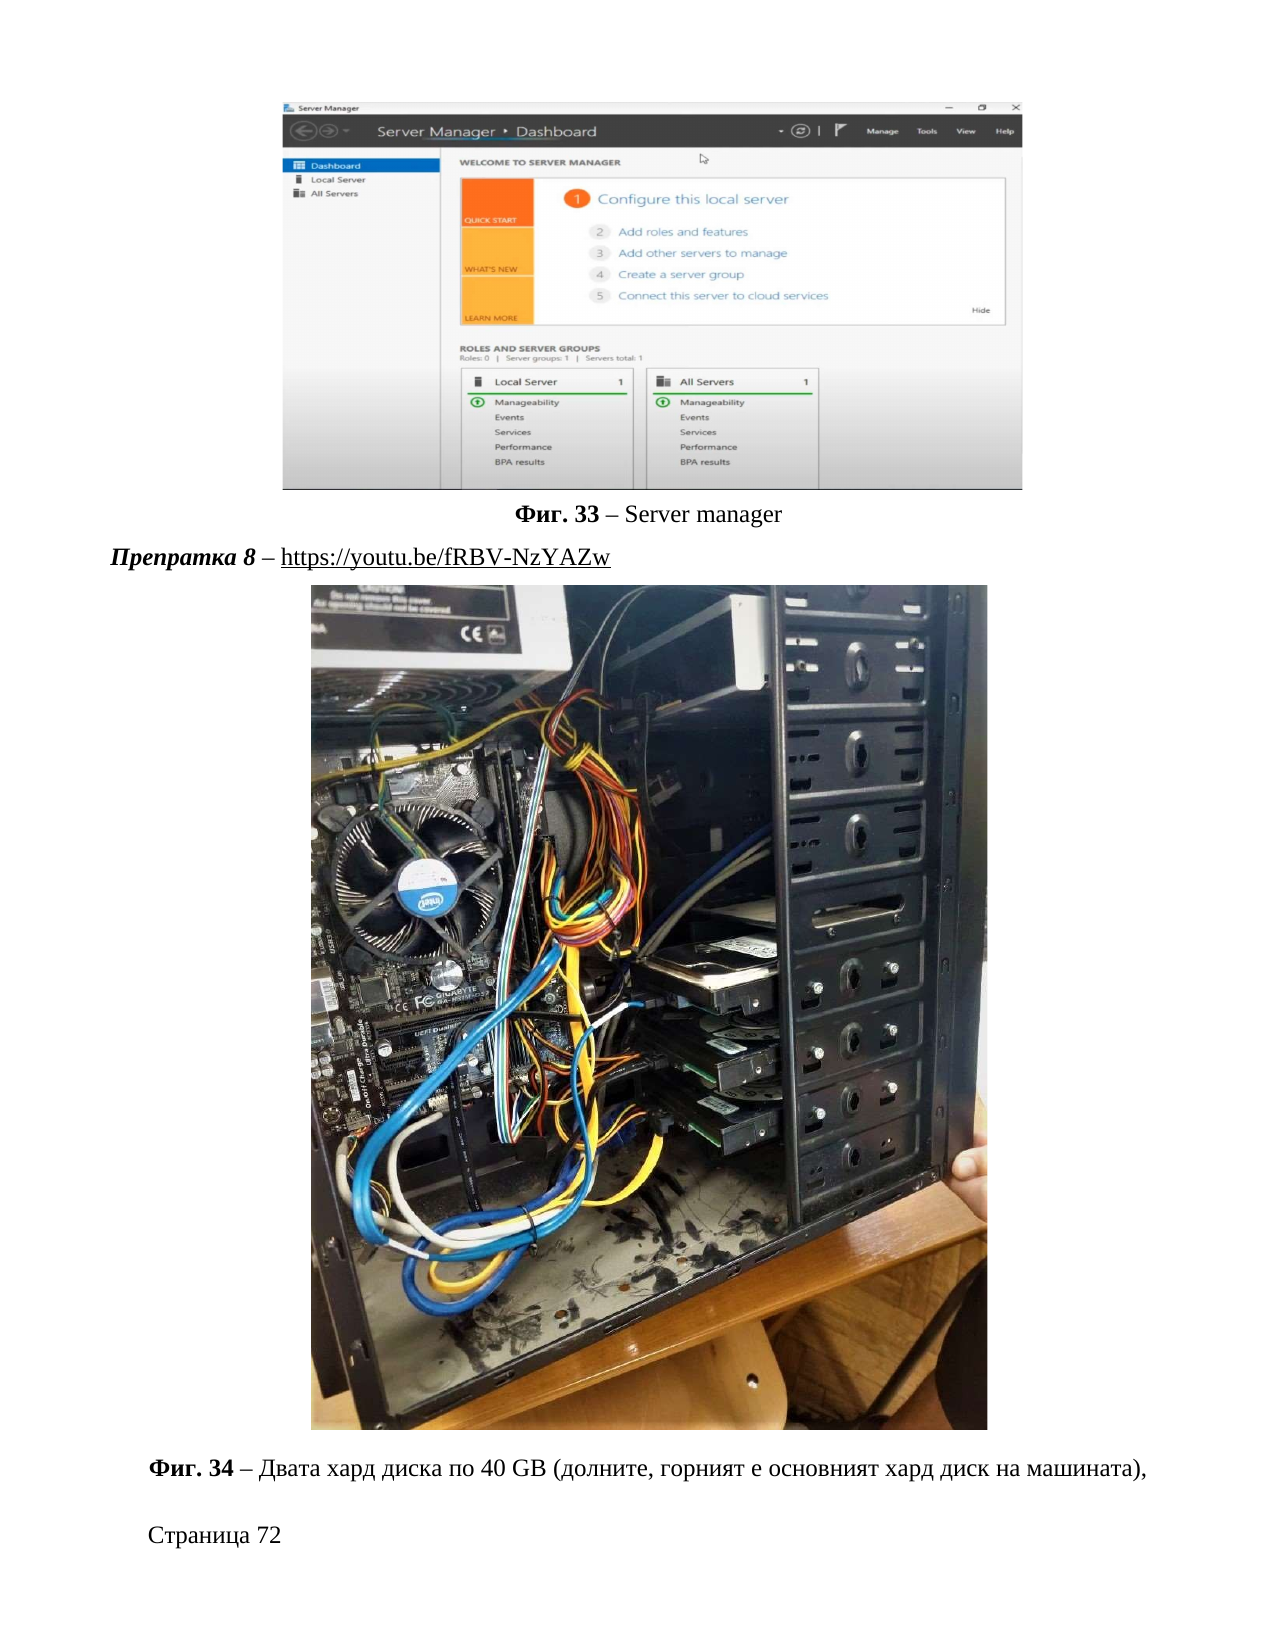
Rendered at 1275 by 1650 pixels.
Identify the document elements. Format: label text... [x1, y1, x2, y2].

text Фиг. 33 – Server manager [108, 499, 1188, 528]
picture [282, 102, 1023, 490]
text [108, 589, 1187, 1481]
text Препратка 8 – https://youtu.be/fRBV-NzYAZw [108, 542, 612, 571]
picture [311, 585, 988, 1430]
